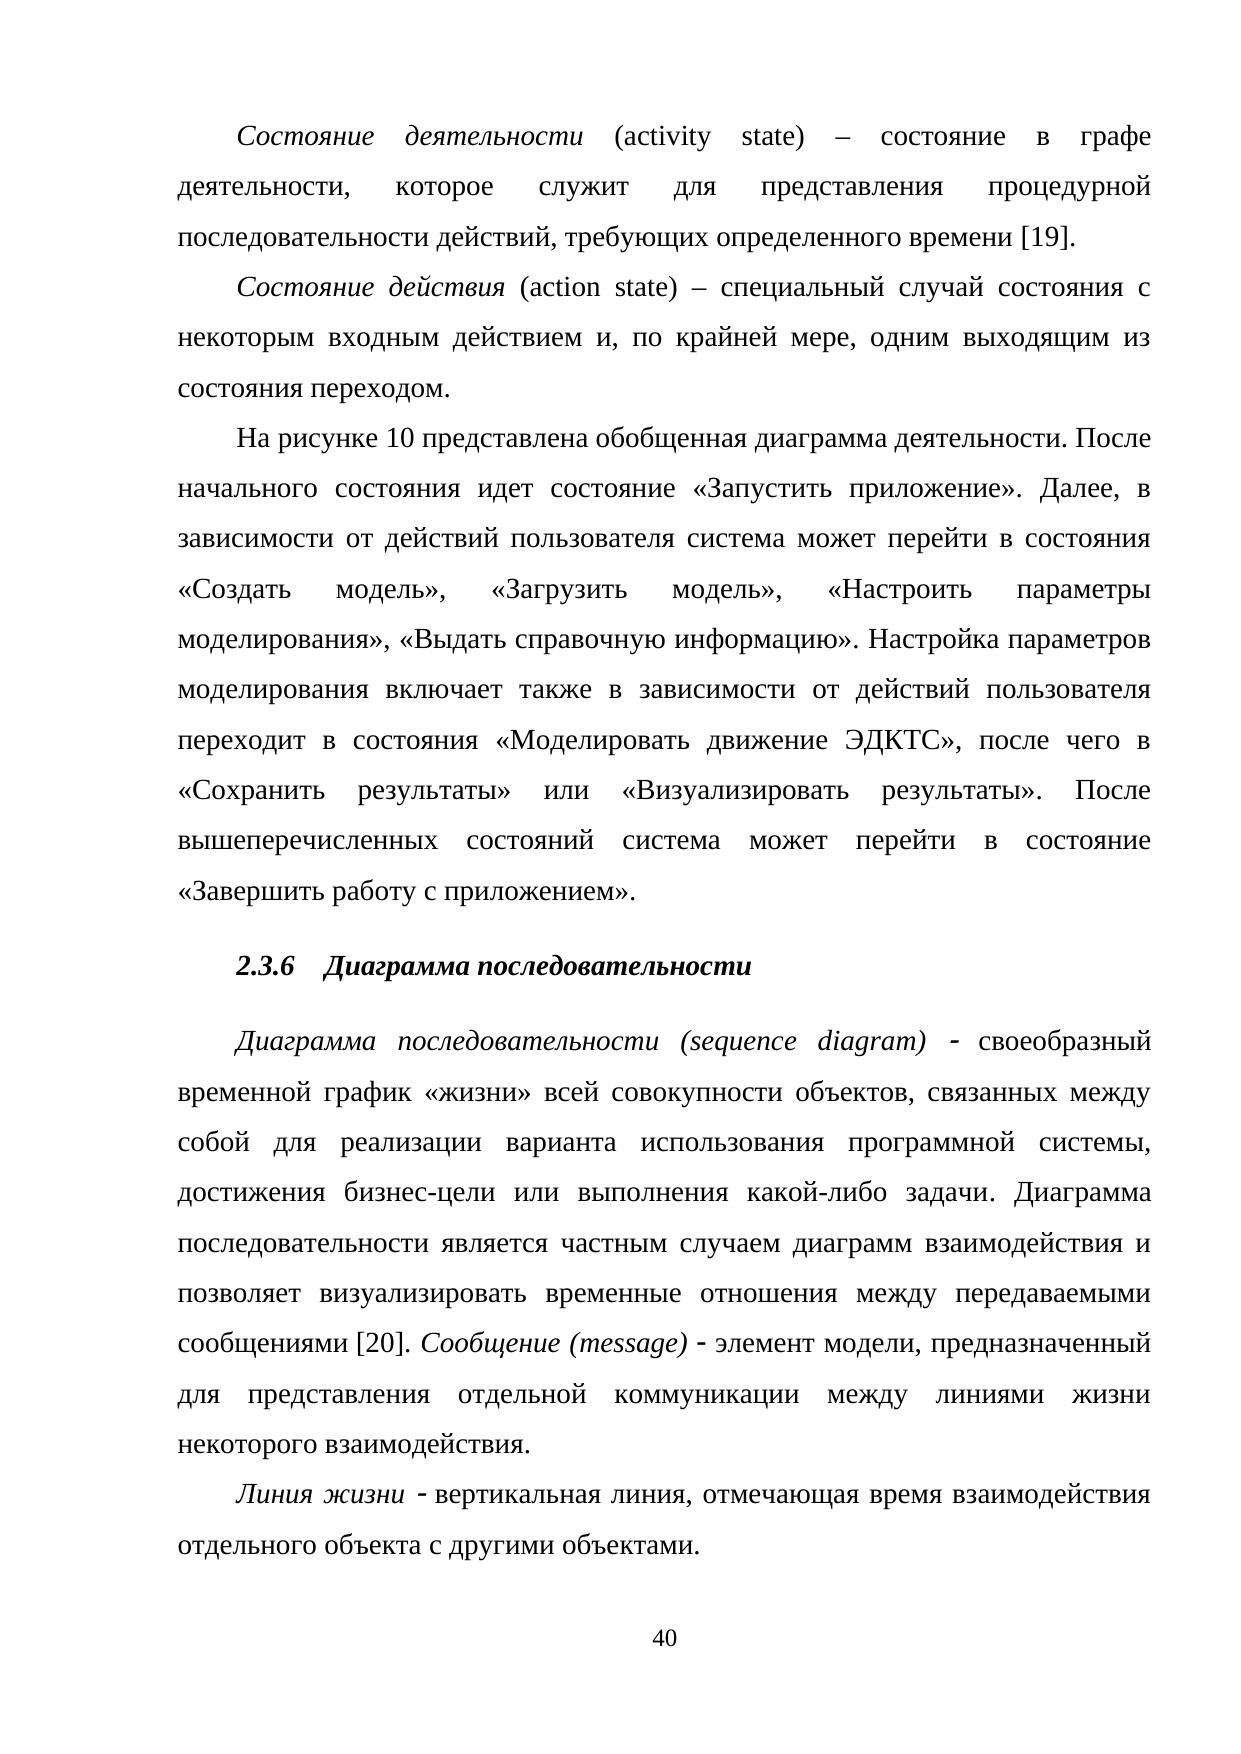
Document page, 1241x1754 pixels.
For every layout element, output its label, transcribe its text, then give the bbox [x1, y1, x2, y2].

text Состояние деятельности (activity state) – состояние в графе деятельности, которое служит для представления процедурной последовательности действий, требующих определенного времени [19]. [177, 118, 1152, 252]
text Диаграмма последовательности (sequence diagram) своеобразный временной график «жизни» всей совокупности объектов, связанных между собой для реализации варианта использования программной системы, достижения бизнес-цели или выполнения какой-либо задачи. Диаграмма последовательности является частным случаем диаграмм взаимодействия и позволяет визуализировать временные отношения между передаваемыми сообщениями [20]. Сообщение (message) элемент модели, предназначенный для представления отдельной коммуникации между линиями жизни некоторого взаимодействия. [177, 1023, 1152, 1460]
text Диаграмма последовательности [236, 948, 1152, 982]
text Линия жизни вертикальная линия, отмечающая время взаимодействия отдельного объекта с другими объектами. [177, 1476, 1152, 1560]
text Состояние действия (action state) – специальный случай состояния с некоторым входным действием и, по крайней мере, одним выходящим из состояния переходом. [177, 269, 1152, 403]
text На рисунке 10 представлена обобщенная диаграмма деятельности. После начального состояния идет состояние «Запустить приложение». Далее, в зависимости от действий пользователя система может перейти в состояния «Создать модель», «Загрузить модель», «Настроить параметры моделирования», «Выдать справочную информацию». Настройка параметров моделирования включает также в зависимости от действий пользователя переходит в состояния «Моделировать движение ЭДКТС», после чего в «Сохранить результаты» или «Визуализировать результаты». После вышеперечисленных состояний система может перейти в состояние «Завершить работу с приложением». [177, 420, 1152, 906]
